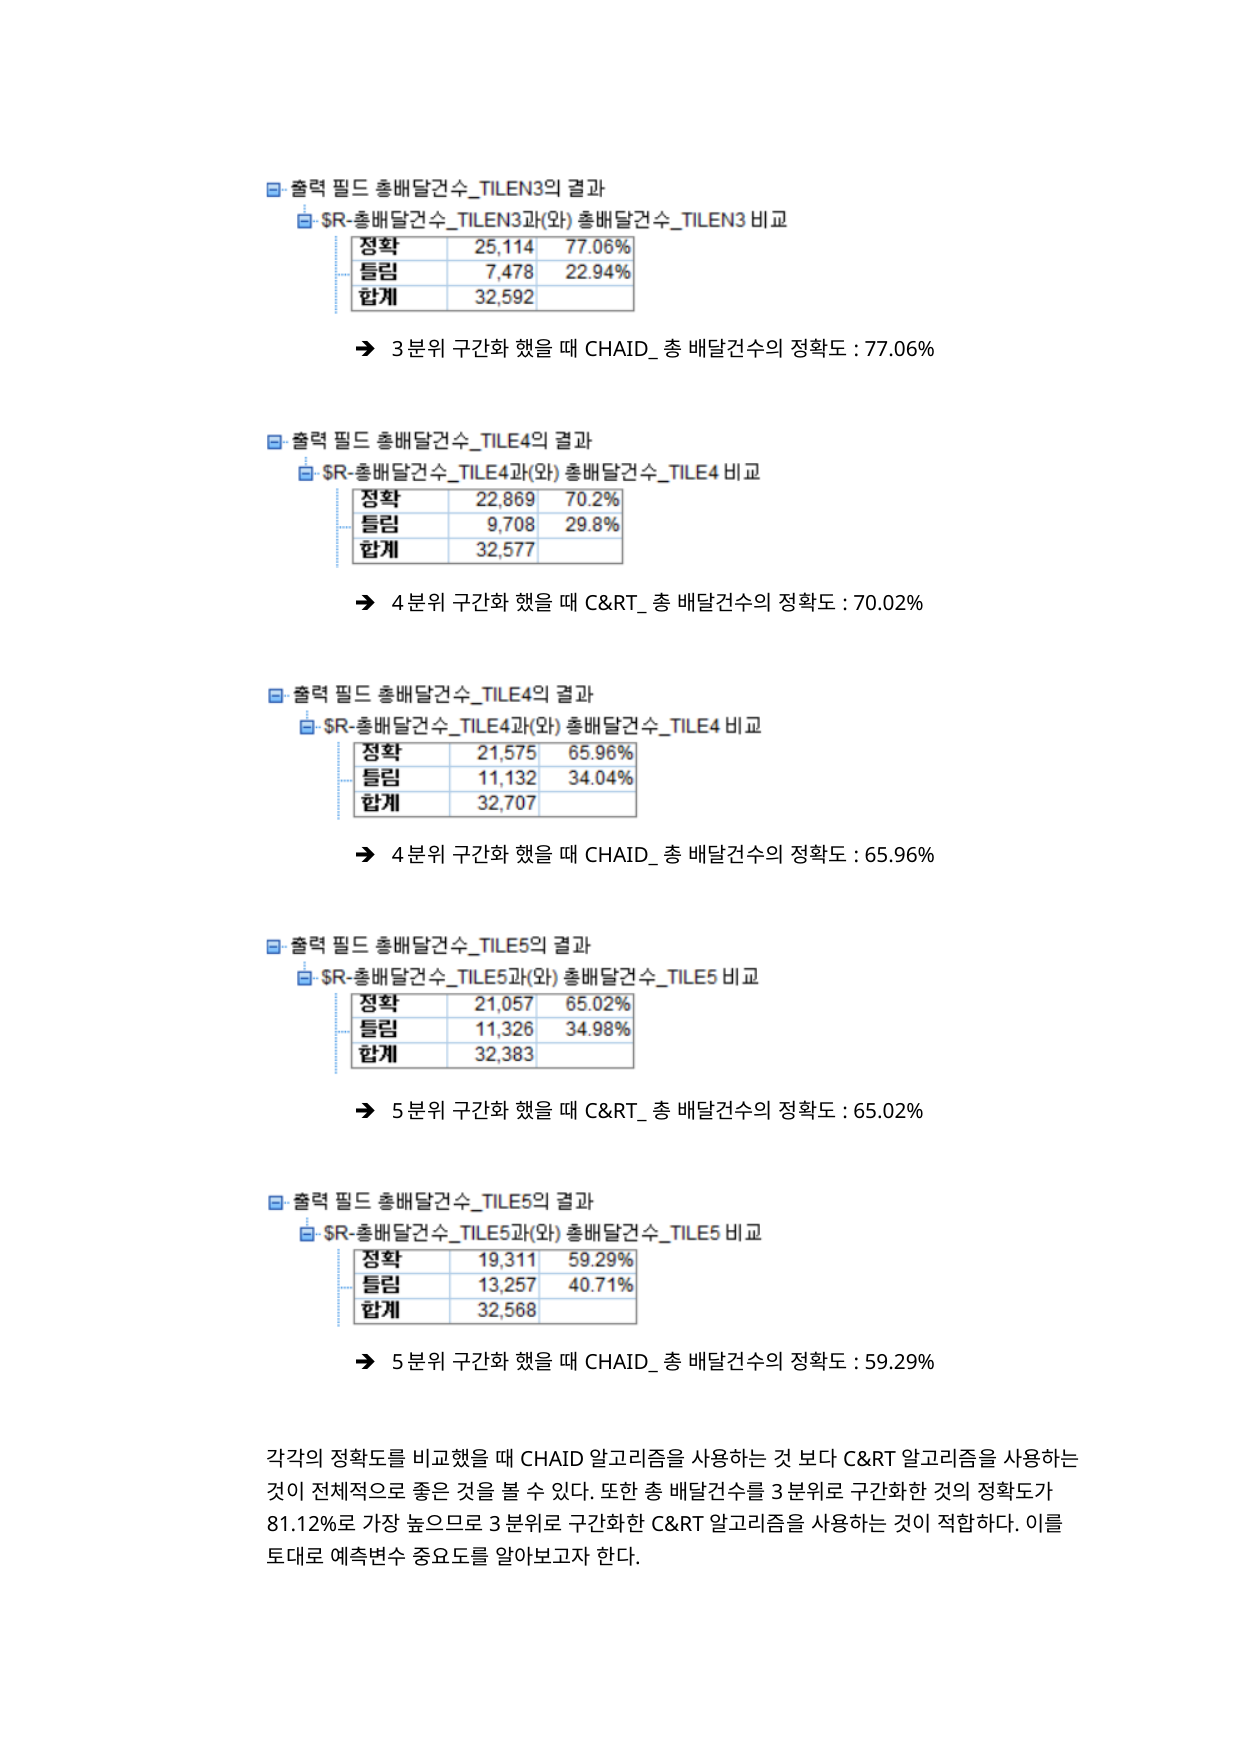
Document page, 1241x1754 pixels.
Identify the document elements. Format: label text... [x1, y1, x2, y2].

picture [266, 683, 775, 820]
list 4분위 구간화 했을 때 CHAID_ 총 배달건수의 정확도 : 65.96% [354, 838, 1090, 869]
list 5분위 구간화 했을 때 C&RT_ 총 배달건수의 정확도 : 65.02% [354, 1094, 1090, 1124]
list 각각의 정확도를 비교했을 때 CHAID 알고리즘을 사용하는 것 보다 C&RT 알고리즘을 사용하는 것이 전체적으로 좋은 것을 볼 수 있다. 또한 총 배달건수를 3분위로 구간화한 것의 정확도가 81.12%로 가장 높으므로 3분위로 구간화한 C&RT 알고리즘을 사용하는 것이 적합하다. 이를 토대로 예측변수 중요도를 알아보고자 한다. [267, 1442, 1090, 1571]
picture [266, 428, 766, 568]
list 3분위 구간화 했을 때 CHAID_ 총 배달건수의 정확도 : 77.06% [354, 332, 1090, 363]
picture [266, 935, 762, 1075]
picture [266, 1190, 770, 1327]
picture [266, 177, 795, 314]
list 4분위 구간화 했을 때 C&RT_ 총 배달건수의 정확도 : 70.02% [354, 587, 1090, 617]
list 5분위 구간화 했을 때 CHAID_ 총 배달건수의 정확도 : 59.29% [354, 1346, 1090, 1376]
